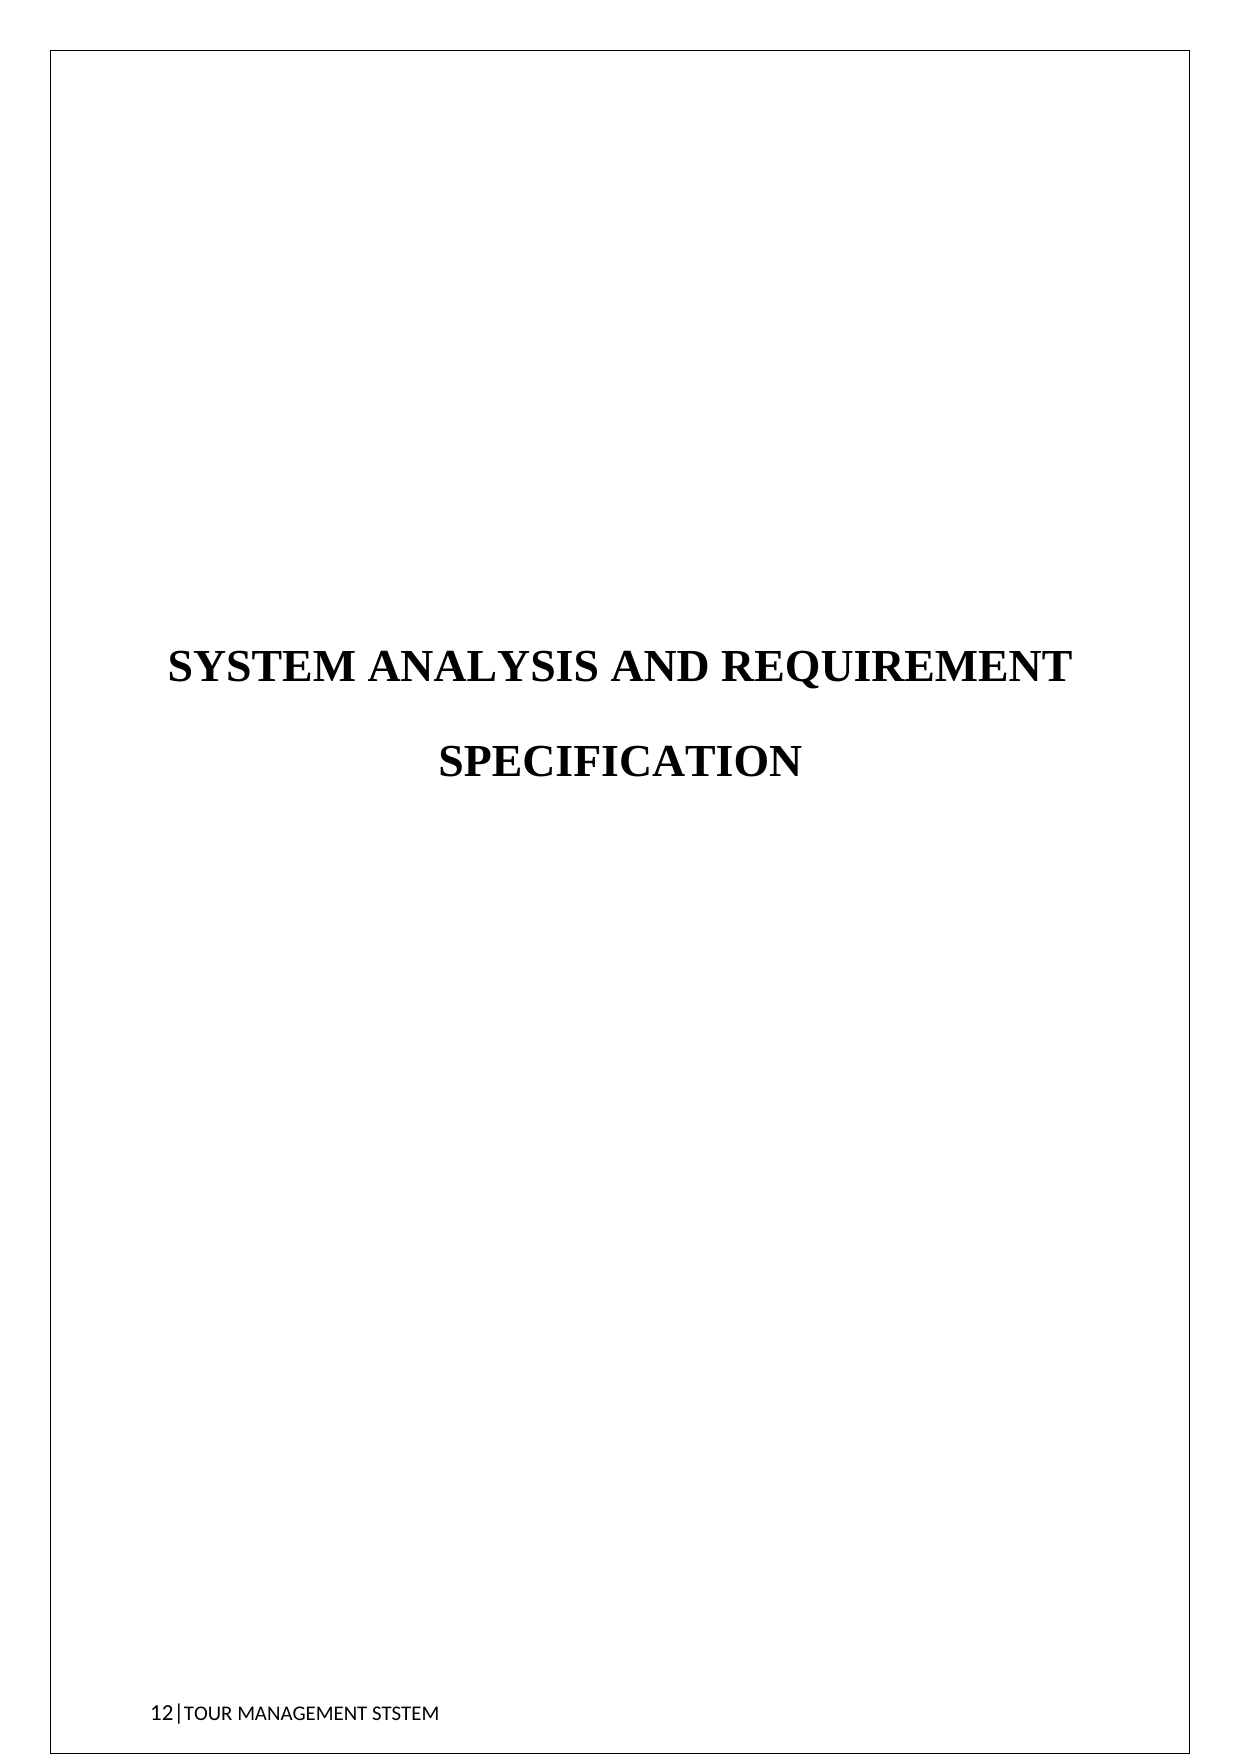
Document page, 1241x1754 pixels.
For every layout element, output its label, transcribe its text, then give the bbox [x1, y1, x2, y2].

text SYSTEM ANALYSIS AND REQUIREMENT [150, 638, 1090, 691]
text SPECIFICATION [150, 734, 1090, 787]
